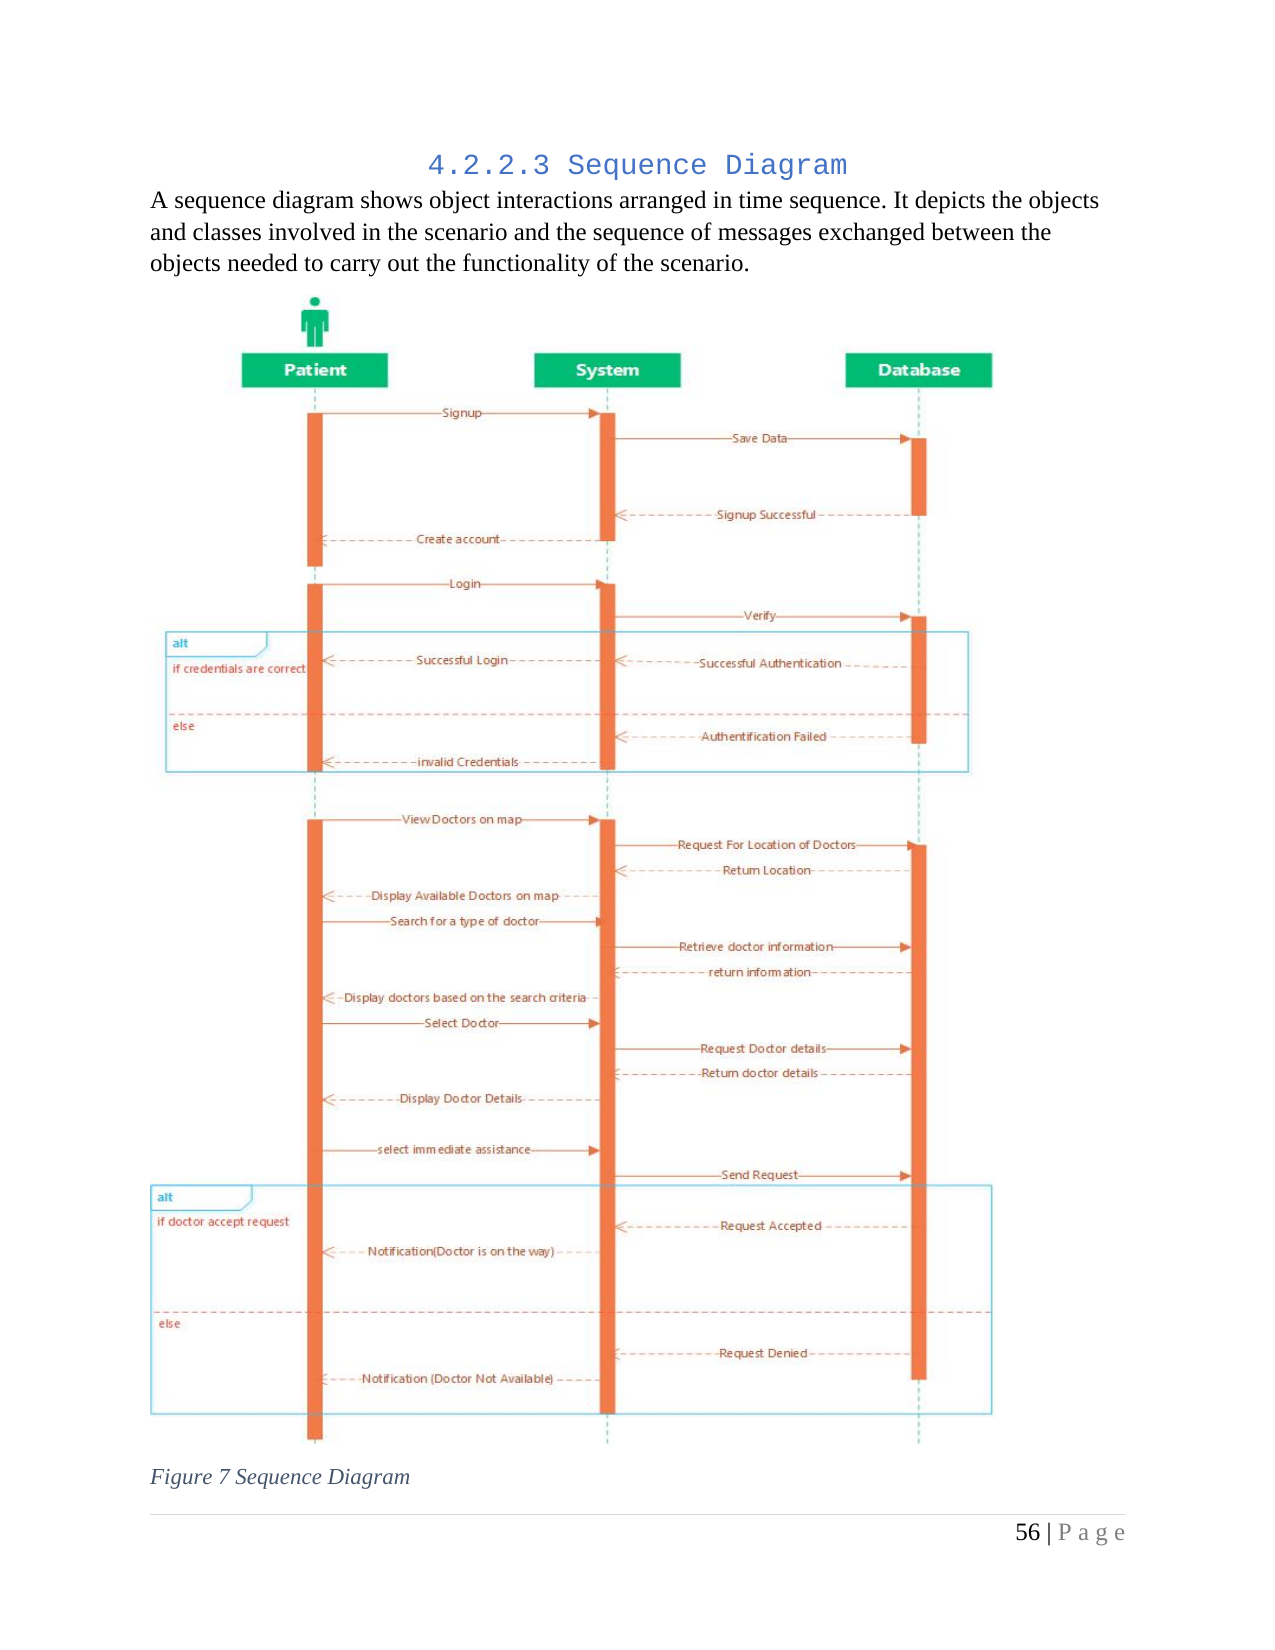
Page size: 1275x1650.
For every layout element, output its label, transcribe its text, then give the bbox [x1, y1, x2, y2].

text 4.2.2.3 Sequence Diagram [150, 150, 1125, 183]
text Figure 7 Sequence Diagram [150, 1463, 1125, 1489]
text A sequence diagram shows object interactions arranged in time sequence. It depicts the objects and classes involved in the scenario and the sequence of messages exchanged between the objects needed to carry out the functionality of the scenario. [150, 186, 1125, 276]
picture [150, 295, 996, 1444]
